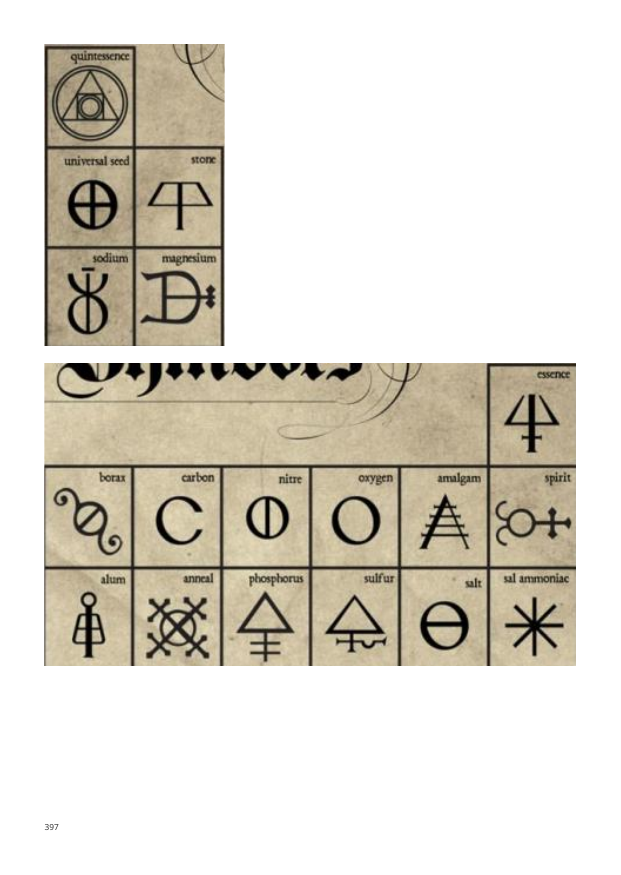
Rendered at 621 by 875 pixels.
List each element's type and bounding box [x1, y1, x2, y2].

picture [44, 363, 576, 666]
picture [44, 44, 225, 346]
